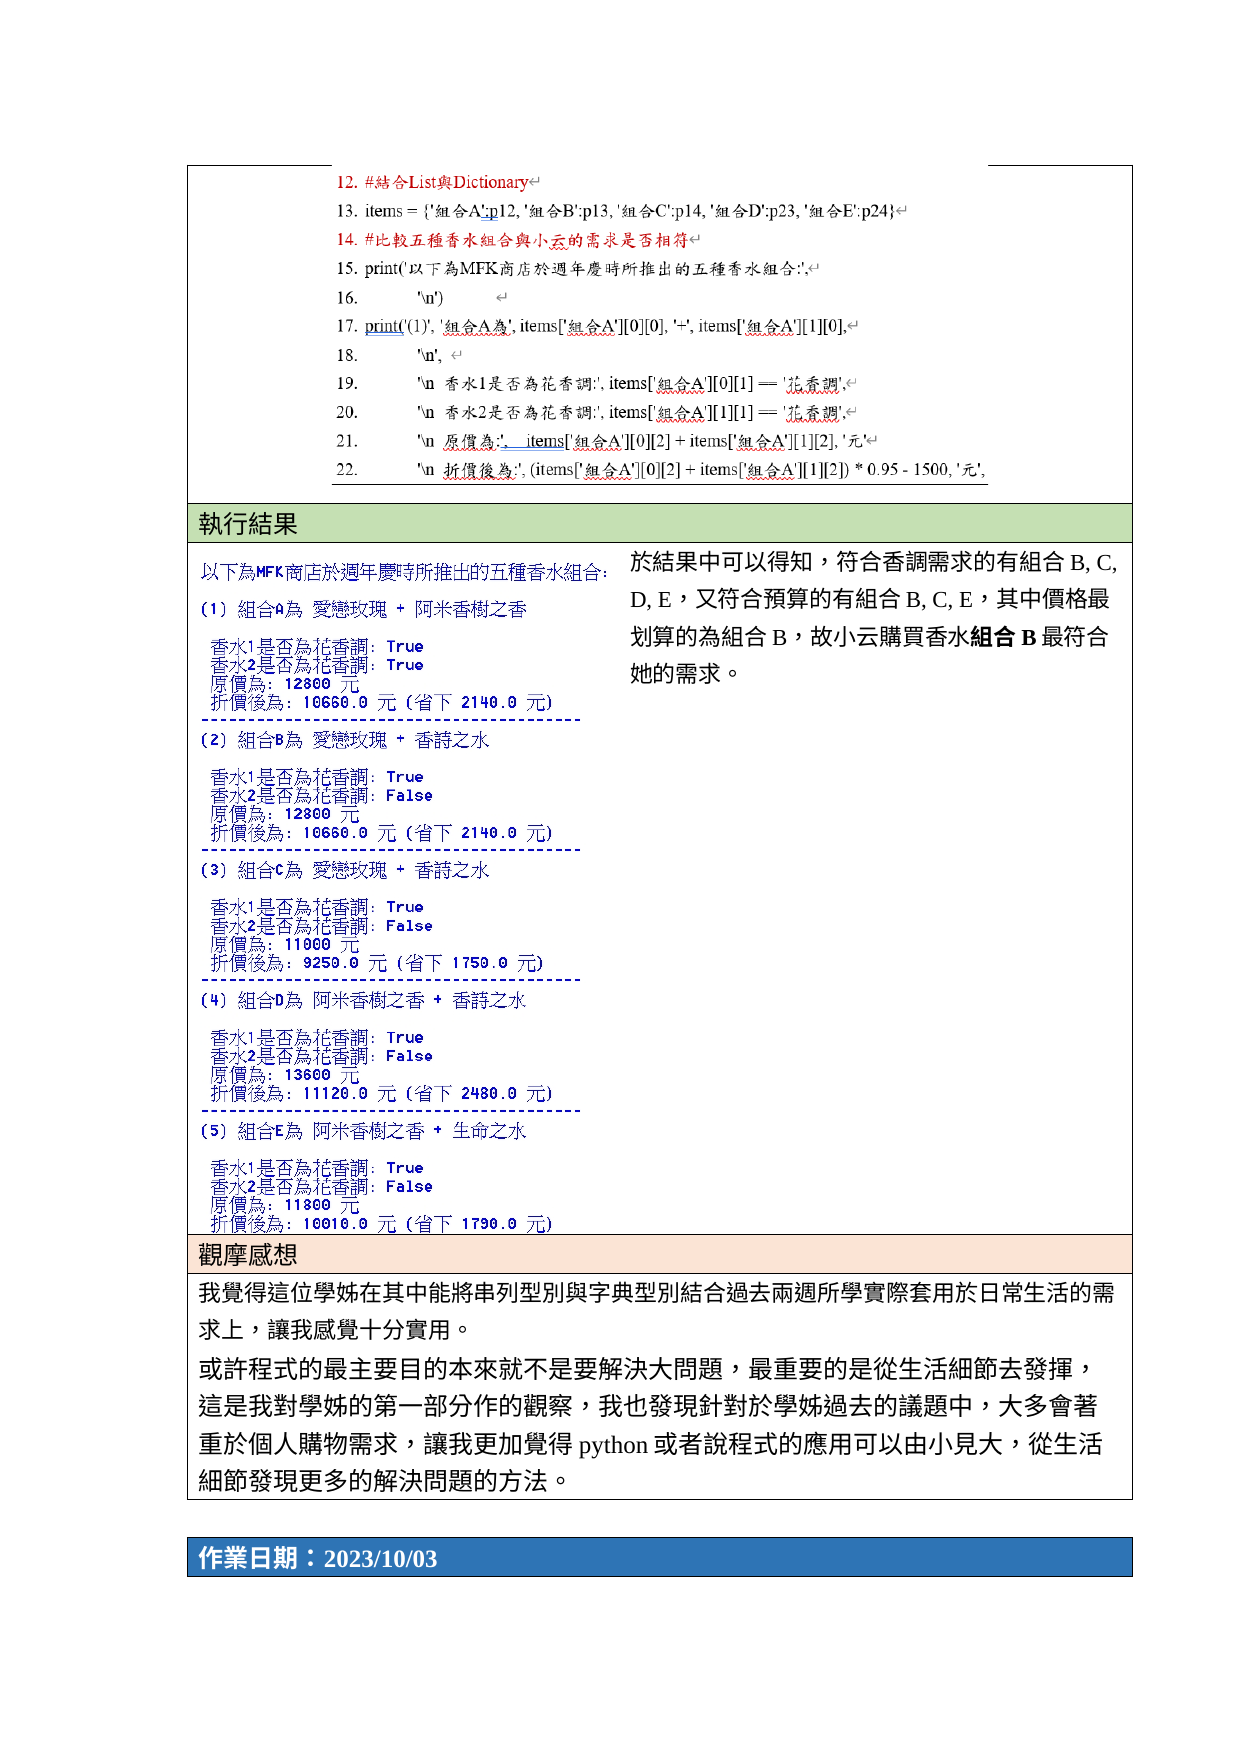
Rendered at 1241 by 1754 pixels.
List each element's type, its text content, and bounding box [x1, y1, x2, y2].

table_cell [188, 166, 1132, 503]
table_cell 執行結果 [188, 504, 1132, 542]
picture [198, 560, 612, 1232]
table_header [188, 1538, 1132, 1576]
table_cell 觀摩感想 [188, 1235, 1132, 1273]
table_cell 於結果中可以得知，符合香調需求的有組合B, C, D, E，又符合預算的有組合B, C, E，其中價格最划算的為組合B，故小云購買香水組合B最符合她的需求。 [188, 543, 1132, 1234]
picture [331, 165, 989, 486]
table_cell 我覺得這位學姊在其中能將串列型別與字典型別結合過去兩週所學實際套用於日常生活的需求上，讓我感覺十分實用。 或許程式的最主要目的本來就不是要解決大問題，最重要的是從生活細節去發揮，這是我對學姊的第一部分作的觀察，我也發現針對於學姊過去的議題中，大多會著重於個人購物需求，讓我更加覺得python或者說程式的應用可以由小見大，從生活細節發現更多的解決問題的方法。 [188, 1274, 1132, 1499]
